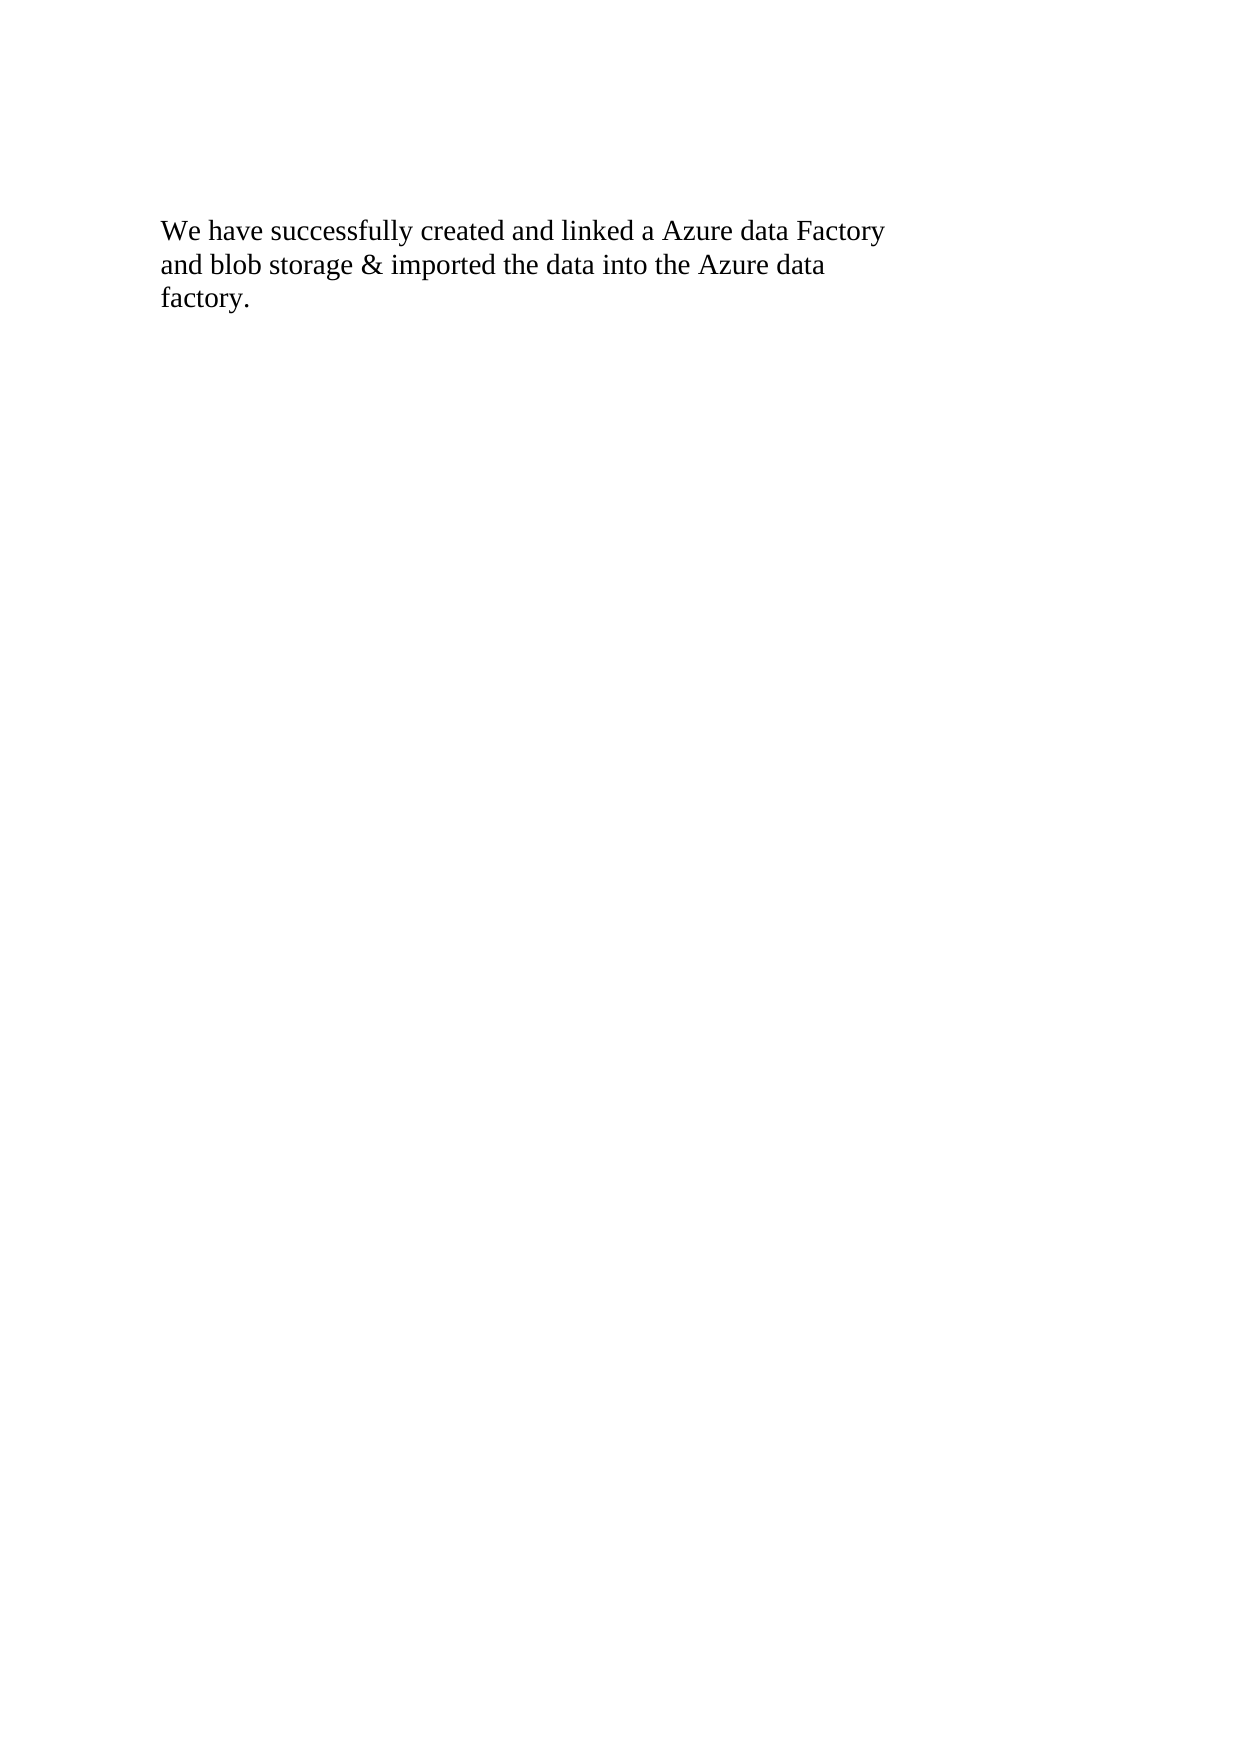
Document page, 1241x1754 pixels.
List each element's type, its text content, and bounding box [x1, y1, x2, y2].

text We have successfully created and linked a Azure data Factory and blob storage & imported the data into the Azure data factory. [160, 213, 899, 314]
